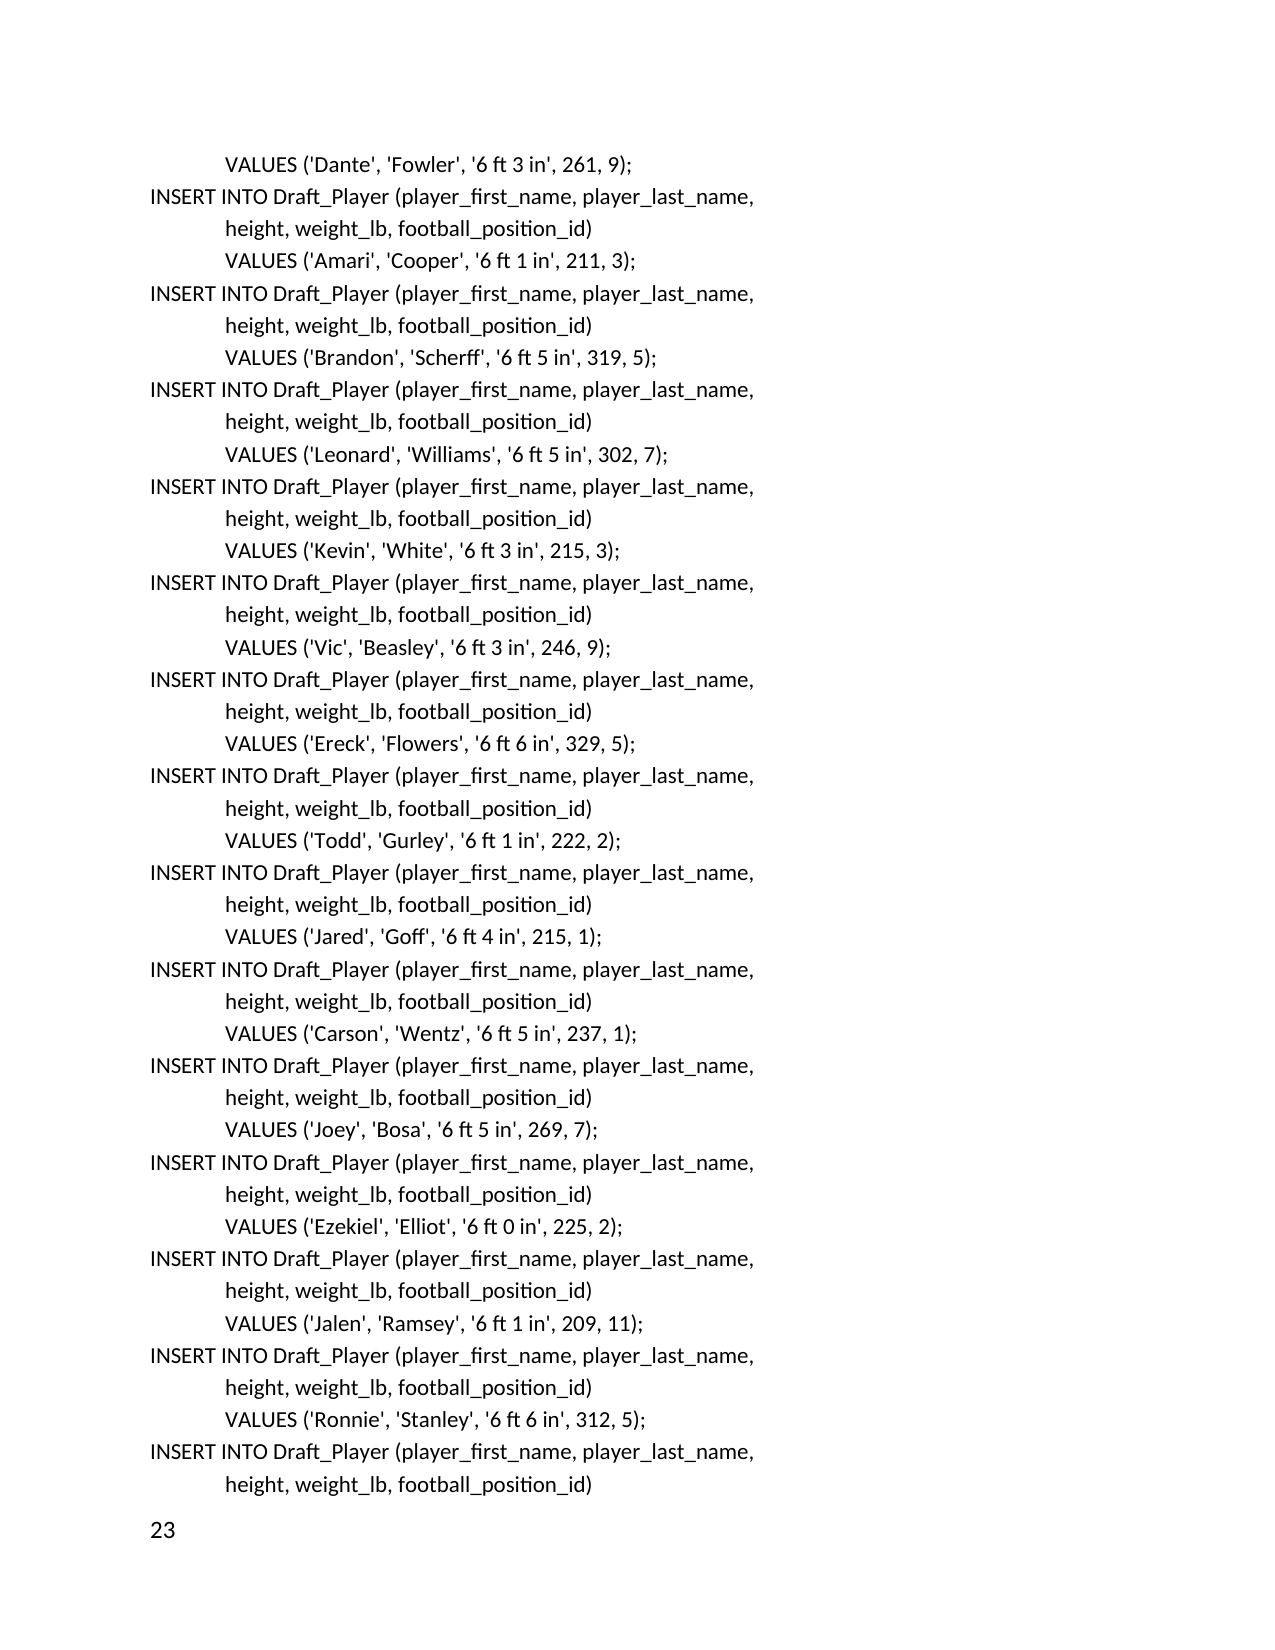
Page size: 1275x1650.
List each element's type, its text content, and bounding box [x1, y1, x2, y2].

text INSERT INTO Draft_Player (player_first_name, player_last_name, [150, 858, 1125, 886]
text height, weight_lb, football_position_id) [150, 890, 1125, 918]
text VALUES ('Todd', 'Gurley', '6 ft 1 in', 222, 2); [150, 826, 1125, 854]
text INSERT INTO Draft_Player (player_first_name, player_last_name, [150, 762, 1125, 789]
text VALUES ('Carson', 'Wentz', '6 ft 5 in', 237, 1); [150, 1019, 1125, 1047]
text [150, 1437, 1125, 1466]
text height, weight_lb, football_position_id) [150, 794, 1125, 822]
text VALUES ('Leonard', 'Williams', '6 ft 5 in', 302, 7); [150, 440, 1125, 468]
text INSERT INTO Draft_Player (player_first_name, player_last_name, [150, 375, 1125, 403]
text INSERT INTO Draft_Player (player_first_name, player_last_name, [150, 1341, 1125, 1369]
text VALUES ('Amari', 'Cooper', '6 ft 1 in', 211, 3); [150, 247, 1125, 274]
text VALUES ('Joey', 'Bosa', '6 ft 5 in', 269, 7); [150, 1116, 1125, 1144]
text height, weight_lb, football_position_id) [150, 697, 1125, 725]
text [150, 214, 1125, 242]
text VALUES ('Jared', 'Goff', '6 ft 4 in', 215, 1); [150, 922, 1125, 951]
text height, weight_lb, football_position_id) [150, 1083, 1125, 1111]
text INSERT INTO Draft_Player (player_first_name, player_last_name, [150, 1148, 1125, 1176]
text height, weight_lb, football_position_id) [150, 504, 1125, 532]
text VALUES ('Kevin', 'White', '6 ft 3 in', 215, 3); [150, 536, 1125, 564]
text VALUES ('Ezekiel', 'Elliot', '6 ft 0 in', 225, 2); [150, 1212, 1125, 1240]
text VALUES ('Dante', 'Fowler', '6 ft 3 in', 261, 9); [150, 150, 1125, 178]
text height, weight_lb, football_position_id) [150, 601, 1125, 629]
text INSERT INTO Draft_Player (player_first_name, player_last_name, [150, 279, 1125, 307]
text height, weight_lb, football_position_id) [150, 407, 1125, 436]
text height, weight_lb, football_position_id) [150, 311, 1125, 339]
text height, weight_lb, football_position_id) [150, 1180, 1125, 1208]
text VALUES ('Brandon', 'Scherff', '6 ft 5 in', 319, 5); [150, 343, 1125, 371]
text VALUES ('Ronnie', 'Stanley', '6 ft 6 in', 312, 5); [150, 1405, 1125, 1433]
text VALUES ('Vic', 'Beasley', '6 ft 3 in', 246, 9); [150, 633, 1125, 661]
text INSERT INTO Draft_Player (player_first_name, player_last_name, [150, 955, 1125, 983]
text INSERT INTO Draft_Player (player_first_name, player_last_name, [150, 665, 1125, 693]
text INSERT INTO Draft_Player (player_first_name, player_last_name, [150, 1244, 1125, 1272]
text VALUES ('Jalen', 'Ramsey', '6 ft 1 in', 209, 11); [150, 1309, 1125, 1337]
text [150, 1470, 1125, 1498]
text height, weight_lb, football_position_id) [150, 1373, 1125, 1401]
text height, weight_lb, football_position_id) [150, 987, 1125, 1015]
text height, weight_lb, football_position_id) [150, 1277, 1125, 1304]
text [150, 182, 1125, 210]
text INSERT INTO Draft_Player (player_first_name, player_last_name, [150, 472, 1125, 500]
text INSERT INTO Draft_Player (player_first_name, player_last_name, [150, 568, 1125, 596]
text INSERT INTO Draft_Player (player_first_name, player_last_name, [150, 1051, 1125, 1079]
text VALUES ('Ereck', 'Flowers', '6 ft 6 in', 329, 5); [150, 729, 1125, 757]
